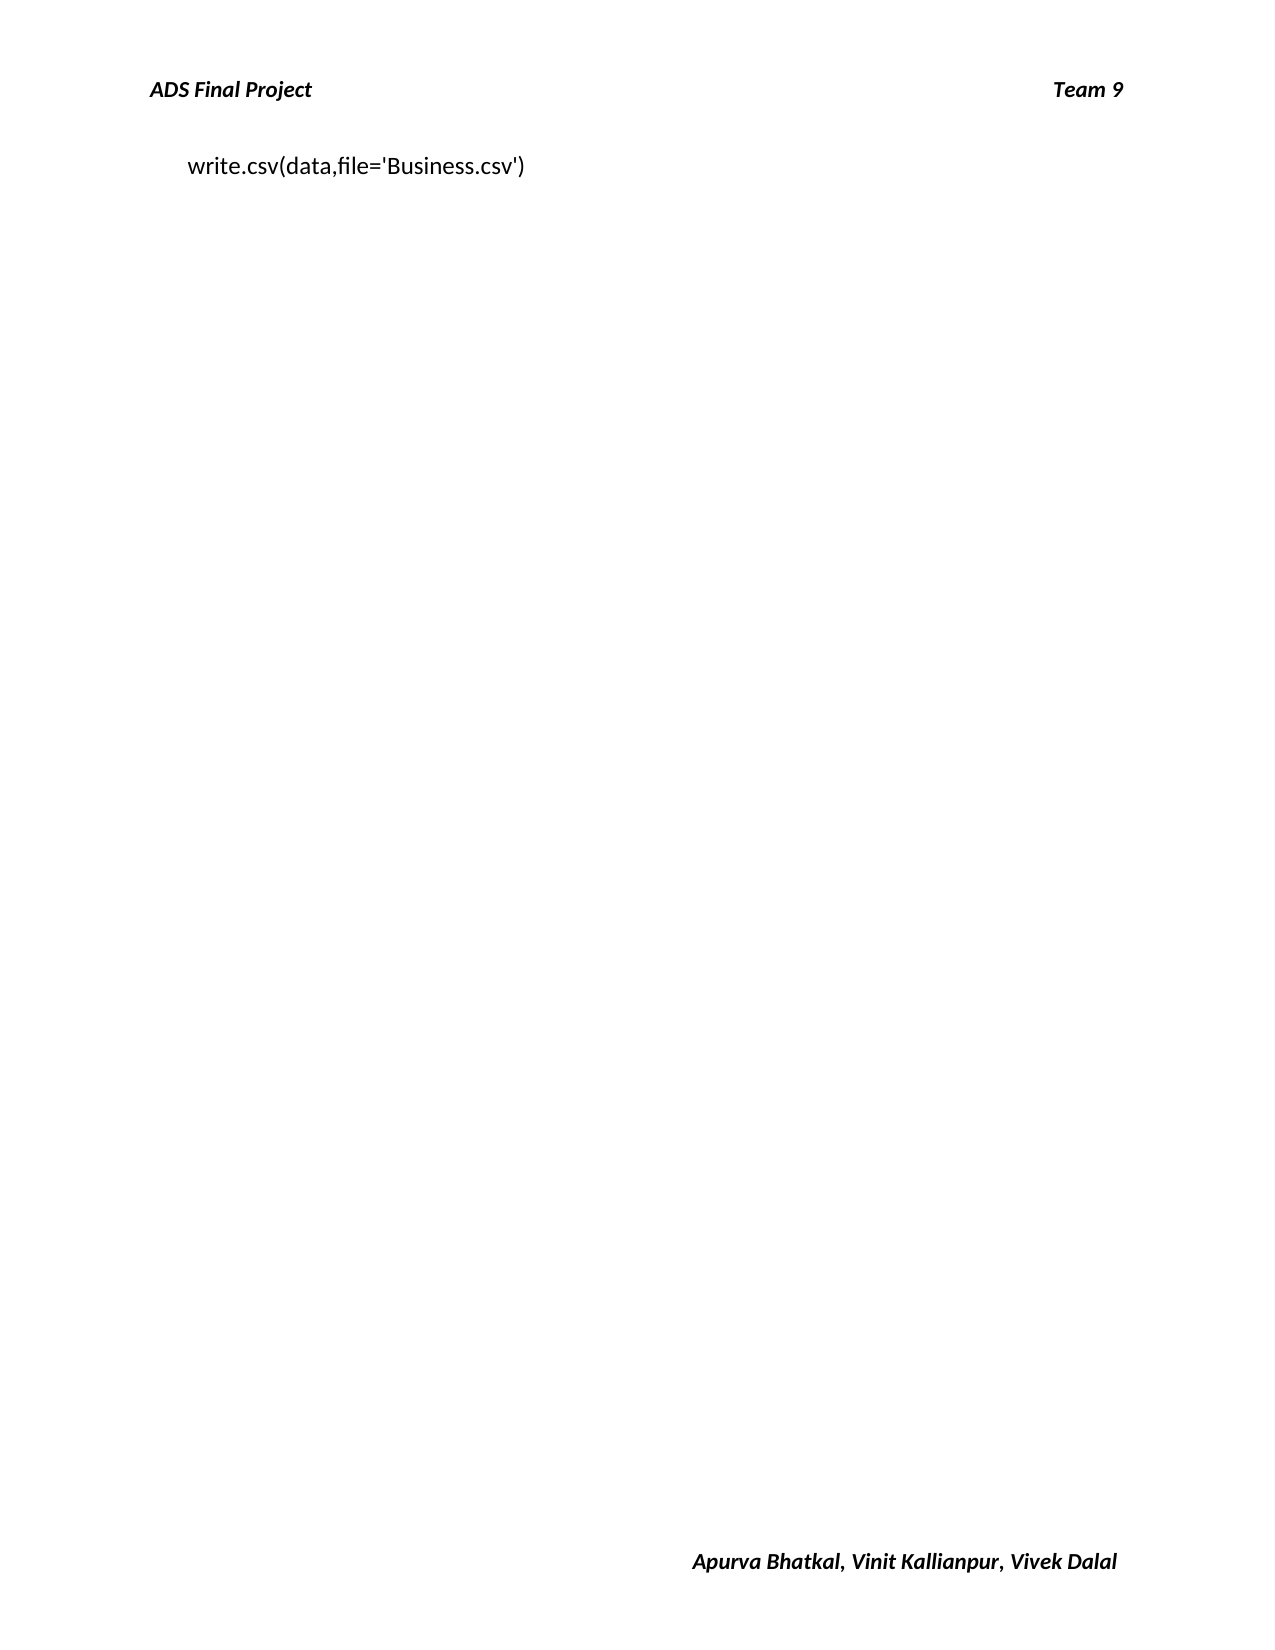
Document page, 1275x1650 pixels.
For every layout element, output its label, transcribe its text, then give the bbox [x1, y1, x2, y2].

text write.csv(data,file='Business.csv') [187, 150, 1125, 181]
